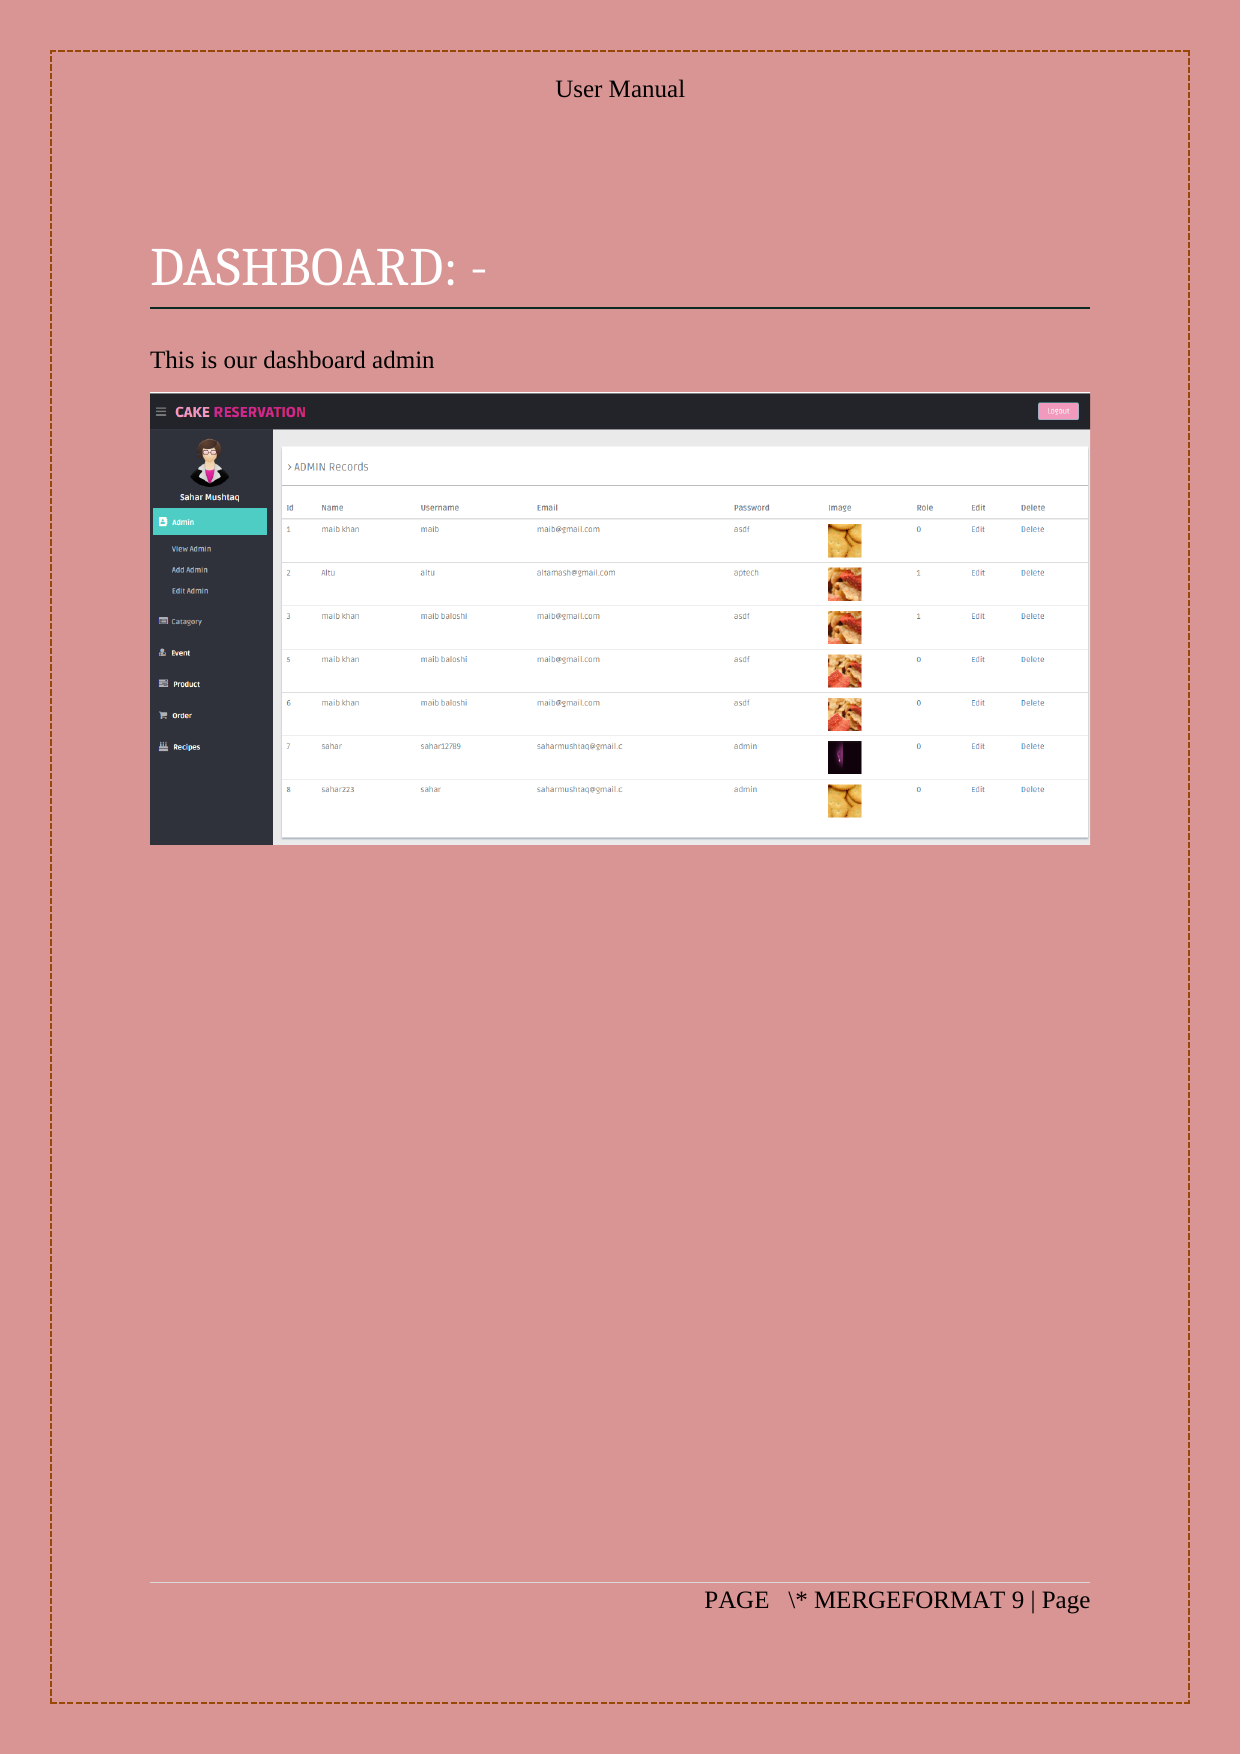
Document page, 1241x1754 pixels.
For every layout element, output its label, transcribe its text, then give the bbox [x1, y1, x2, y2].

picture [150, 392, 1091, 845]
text This is our dashboard admin [150, 345, 1090, 374]
title DASHBOARD: - [150, 236, 1090, 307]
